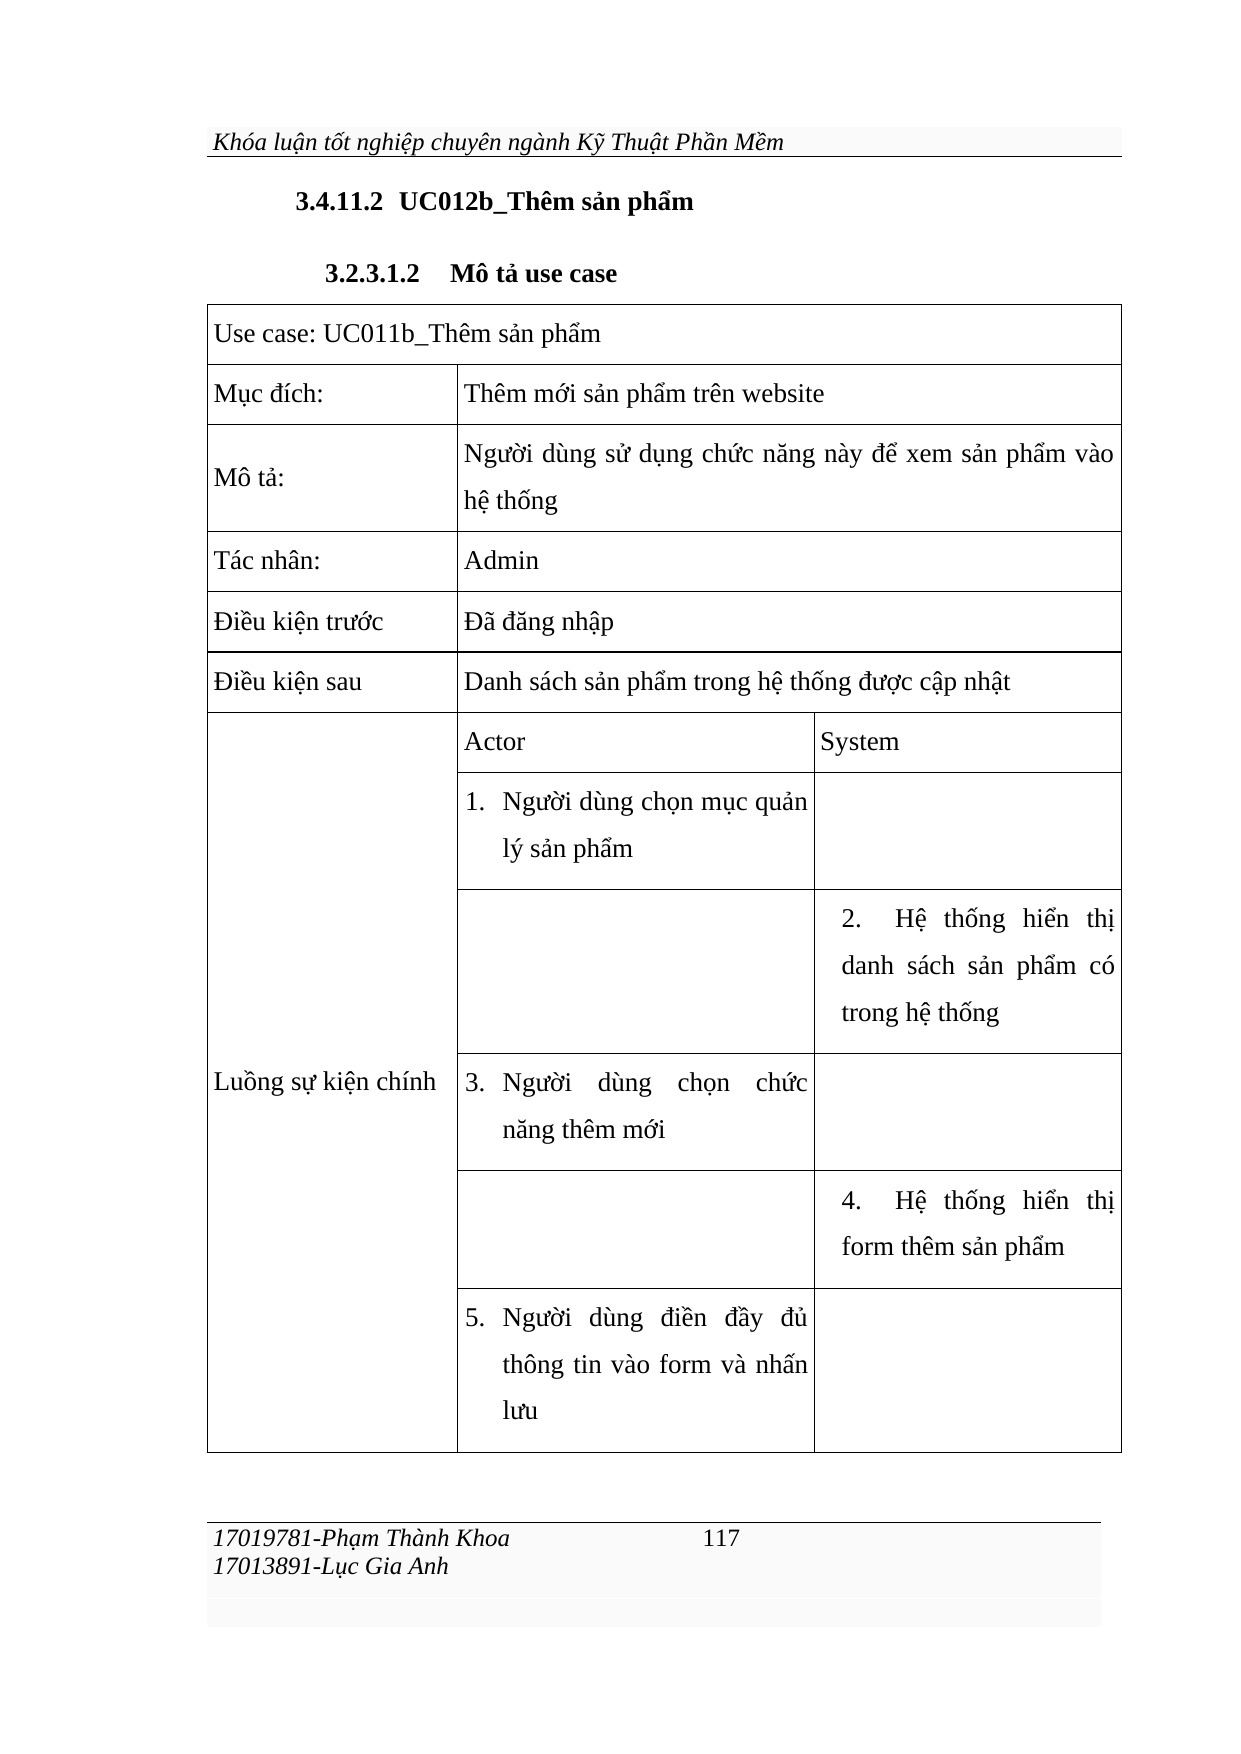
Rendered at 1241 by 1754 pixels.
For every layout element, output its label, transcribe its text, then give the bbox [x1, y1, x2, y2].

table_cell Điều kiện trước [208, 592, 457, 651]
subtitle UC012b_Thêm sản phẩm [295, 185, 1122, 216]
table_cell Mô tả: [208, 425, 457, 531]
table_cell Đã đăng nhập [458, 592, 1121, 651]
table_cell Người dùng chọn mục quản lý sản phẩm [458, 773, 814, 889]
table_cell [815, 773, 1121, 889]
table_cell [458, 1171, 814, 1288]
table_cell Người dùng sử dụng chức năng này để xem sản phẩm vào hệ thống [458, 425, 1121, 531]
table_cell System [815, 713, 1121, 772]
table_cell Thêm mới sản phẩm trên website [458, 365, 1121, 424]
table_cell Luồng sự kiện chính [208, 713, 457, 1452]
table_cell Mục đích: [208, 365, 457, 424]
table_cell Người dùng điền đầy đủ thông tin vào form và nhấn lưu [458, 1289, 814, 1452]
table_cell Danh sách sản phẩm trong hệ thống được cập nhật [458, 653, 1121, 712]
table_cell [458, 890, 814, 1053]
table_cell Actor [458, 713, 814, 772]
table_cell [815, 1289, 1121, 1452]
table_cell Người dùng chọn chức năng thêm mới [458, 1054, 814, 1170]
table_cell Điều kiện sau [208, 653, 457, 712]
table_cell Tác nhân: [208, 532, 457, 591]
subtitle Mô tả use case [325, 257, 1122, 288]
table_cell [815, 1054, 1121, 1170]
table_cell Hệ thống hiển thị form thêm sản phẩm [815, 1171, 1121, 1288]
table_cell Admin [458, 532, 1121, 591]
table_cell Hệ thống hiển thị danh sách sản phẩm có trong hệ thống [815, 890, 1121, 1053]
table_header Use case: UC011b_Thêm sản phẩm [208, 305, 1121, 364]
